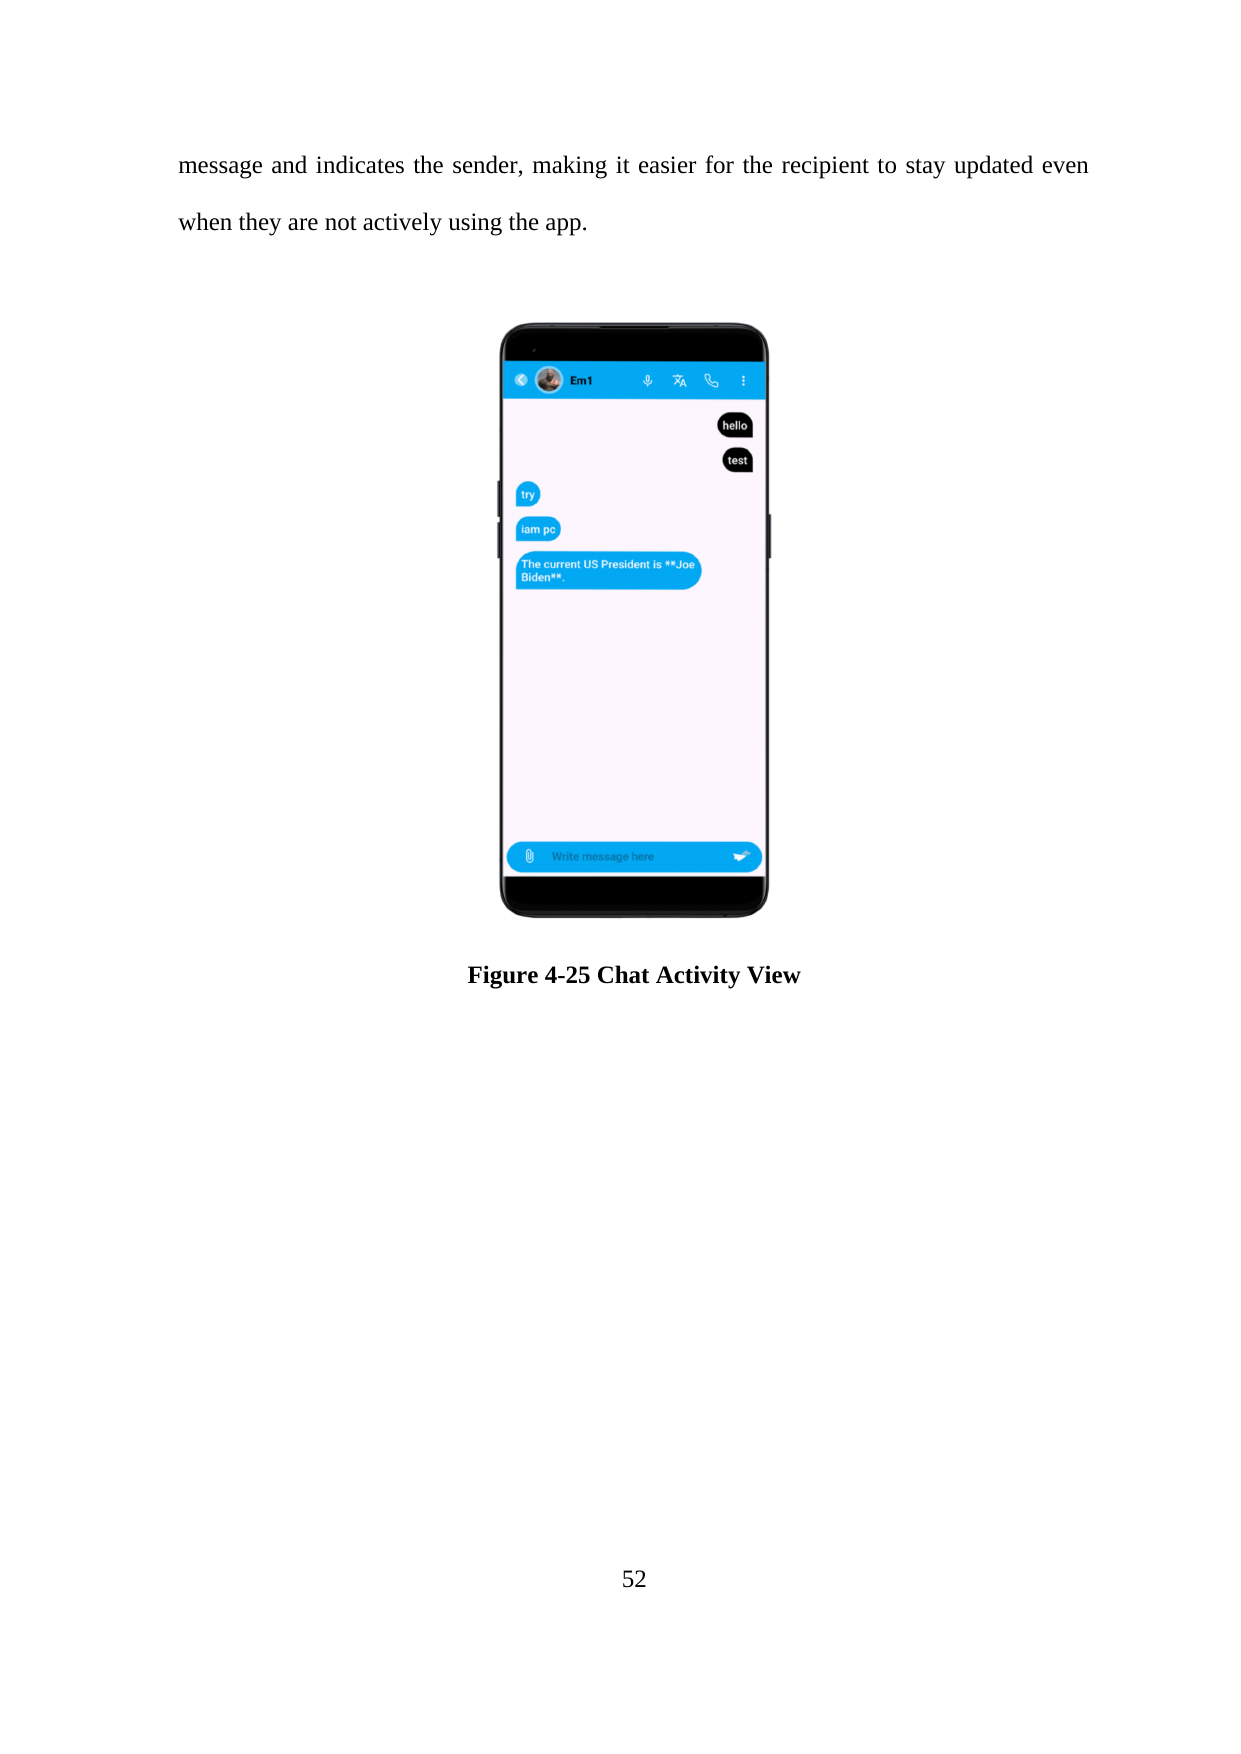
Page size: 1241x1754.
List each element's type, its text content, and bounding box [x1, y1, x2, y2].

picture [495, 322, 774, 920]
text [178, 150, 1090, 236]
